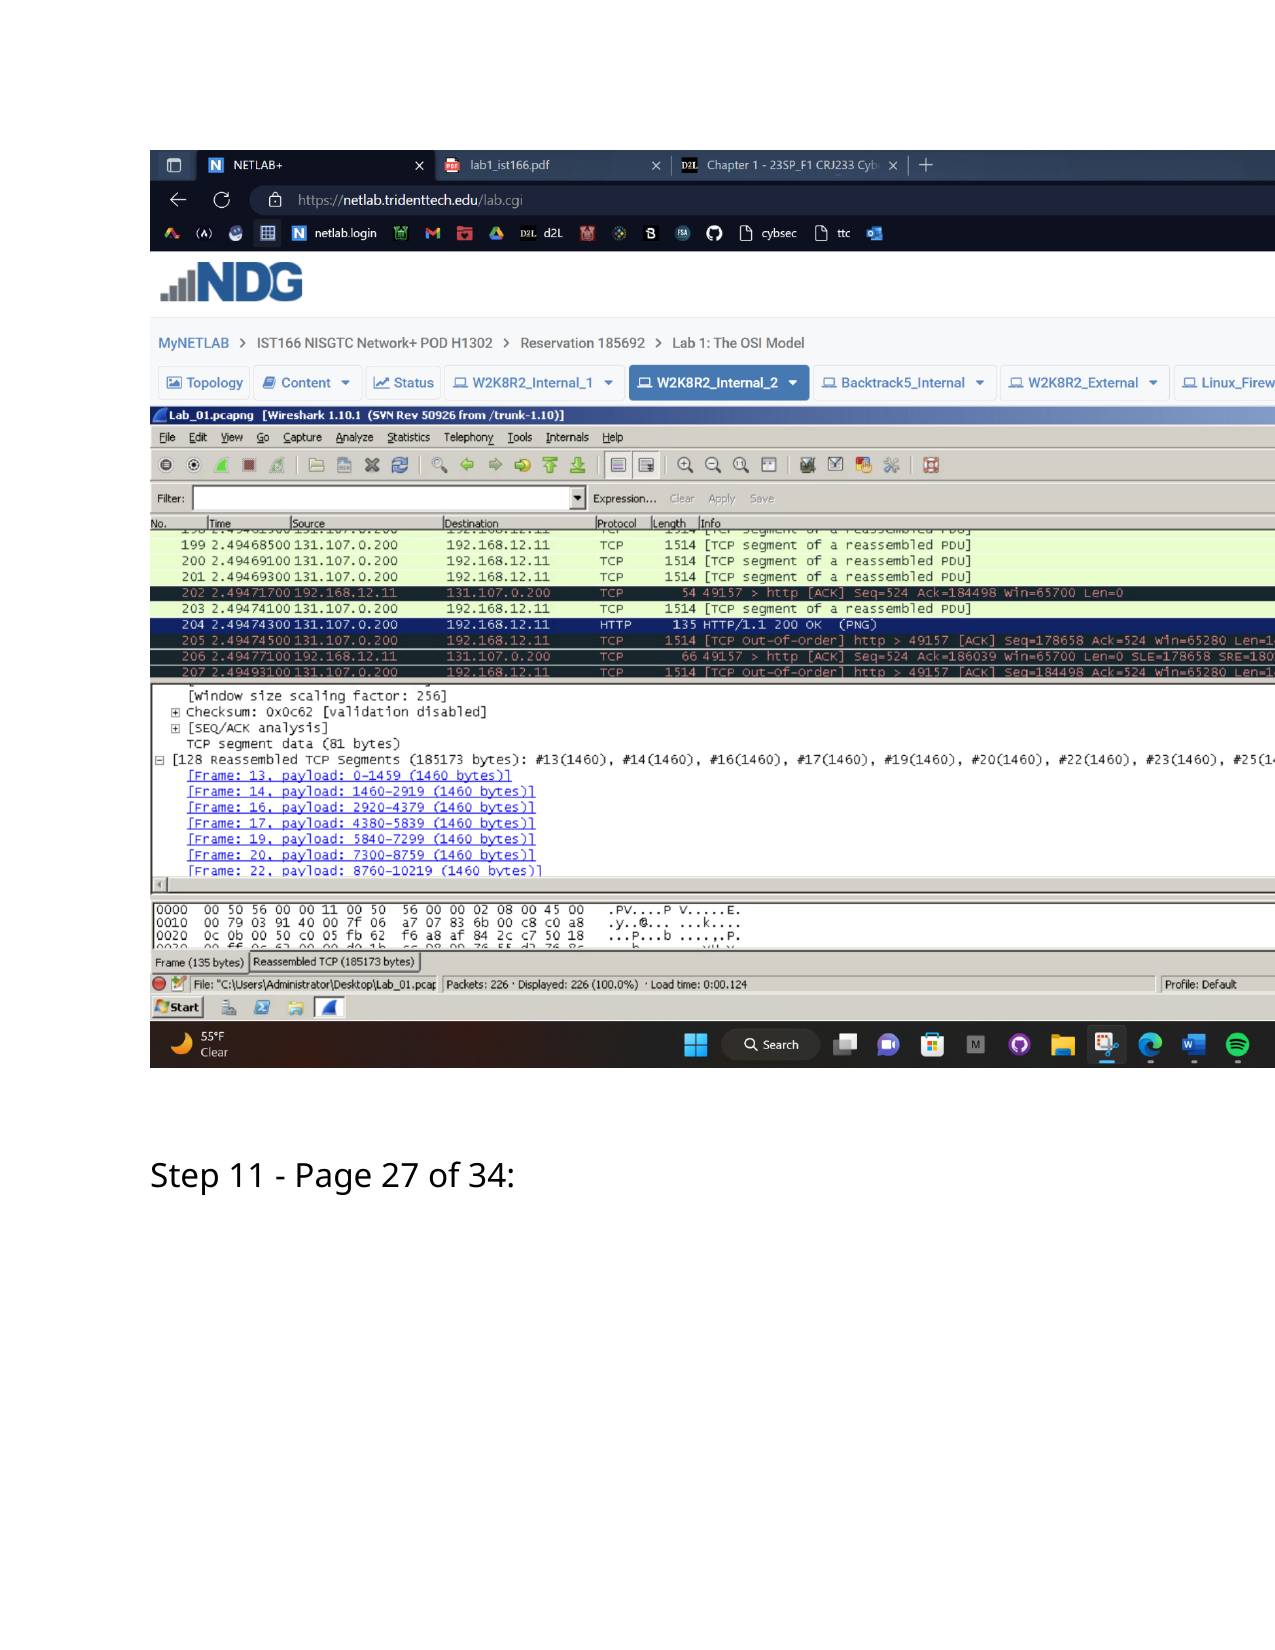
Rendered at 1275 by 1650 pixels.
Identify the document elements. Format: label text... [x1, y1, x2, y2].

picture [150, 150, 1275, 1068]
text Step 11 - Page 27 of 34: [150, 1152, 1125, 1197]
